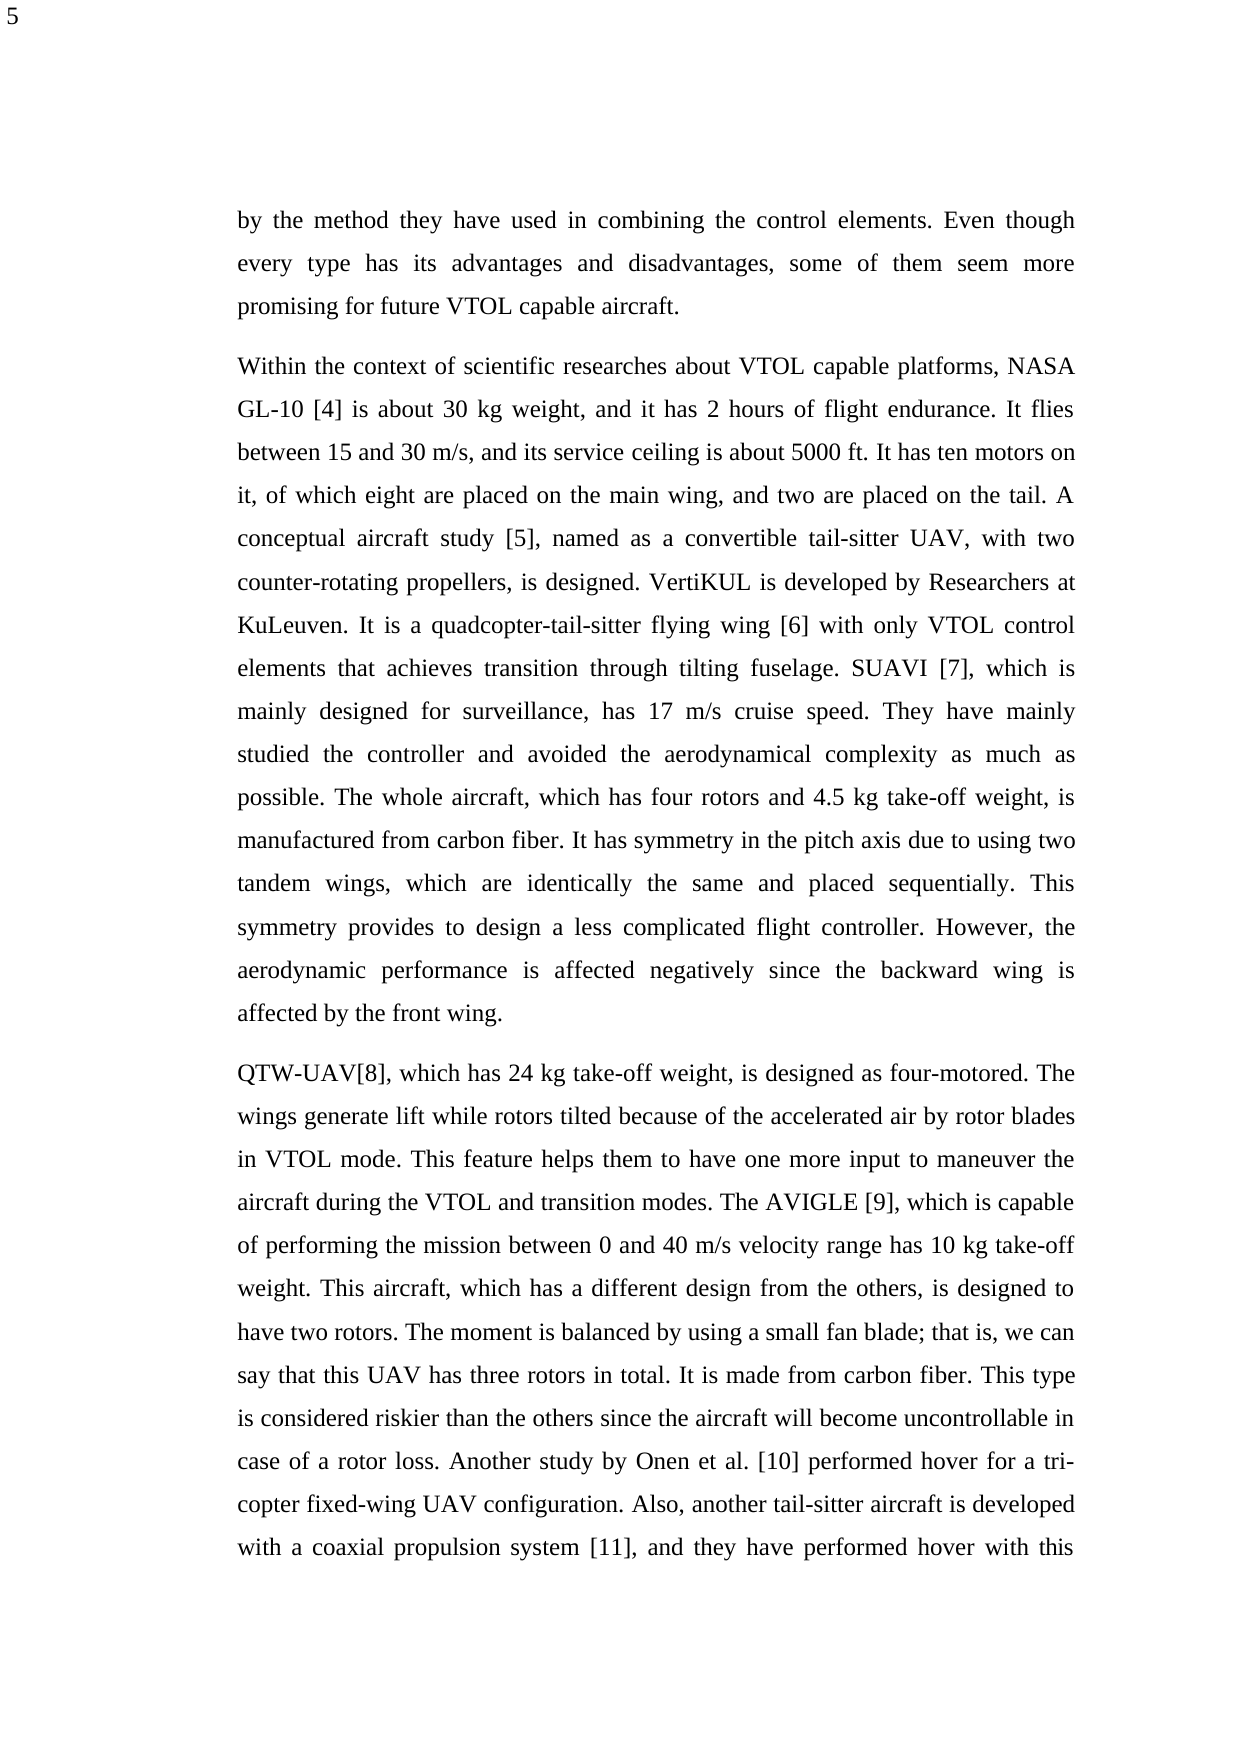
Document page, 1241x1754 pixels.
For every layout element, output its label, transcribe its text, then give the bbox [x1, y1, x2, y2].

text Within the context of scientific researches about VTOL capable platforms, NASA GL-10 [4] is about 30 kg weight, and it has 2 hours of flight endurance. It flies between 15 and 30 m/s, and its service ceiling is about 5000 ft. It has ten motors on it, of which eight are placed on the main wing, and two are placed on the tail. A conceptual aircraft study [5], named as a convertible tail-sitter UAV, with two counter-rotating propellers, is designed. VertiKUL is developed by Researchers at KuLeuven. It is a quadcopter-tail-sitter flying wing [6] with only VTOL control elements that achieves transition through tilting fuselage. SUAVI [7], which is mainly designed for surveillance, has 17 m/s cruise speed. They have mainly studied the controller and avoided the aerodynamical complexity as much as possible. The whole aircraft, which has four rotors and 4.5 kg take-off weight, is manufactured from carbon fiber. It has symmetry in the pitch axis due to using two tandem wings, which are identically the same and placed sequentially. This symmetry provides to design a less complicated flight controller. However, the aerodynamic performance is affected negatively since the backward wing is affected by the front wing. [237, 351, 1076, 1027]
text by the method they have used in combining the control elements. Even though every type has its advantages and disadvantages, some of them seem more promising for future VTOL capable aircraft. [237, 205, 1076, 320]
text QTW-UAV[8], which has 24 kg take-off weight, is designed as four-motored. The wings generate lift while rotors tilted because of the accelerated air by rotor blades in VTOL mode. This feature helps them to have one more input to maneuver the aircraft during the VTOL and transition modes. The AVIGLE [9], which is capable of performing the mission between 0 and 40 m/s velocity range has 10 kg take-off weight. This aircraft, which has a different design from the others, is designed to have two rotors. The moment is balanced by using a small fan blade; that is, we can say that this UAV has three rotors in total. It is made from carbon fiber. This type is considered riskier than the others since the aircraft will become uncontrollable in case of a rotor loss. Another study by Onen et al. [10] performed hover for a tri- copter fixed-wing UAV configuration. Also, another tail-sitter aircraft is developed with a coaxial propulsion system [11], and they have performed hover with this [237, 1058, 1076, 1561]
